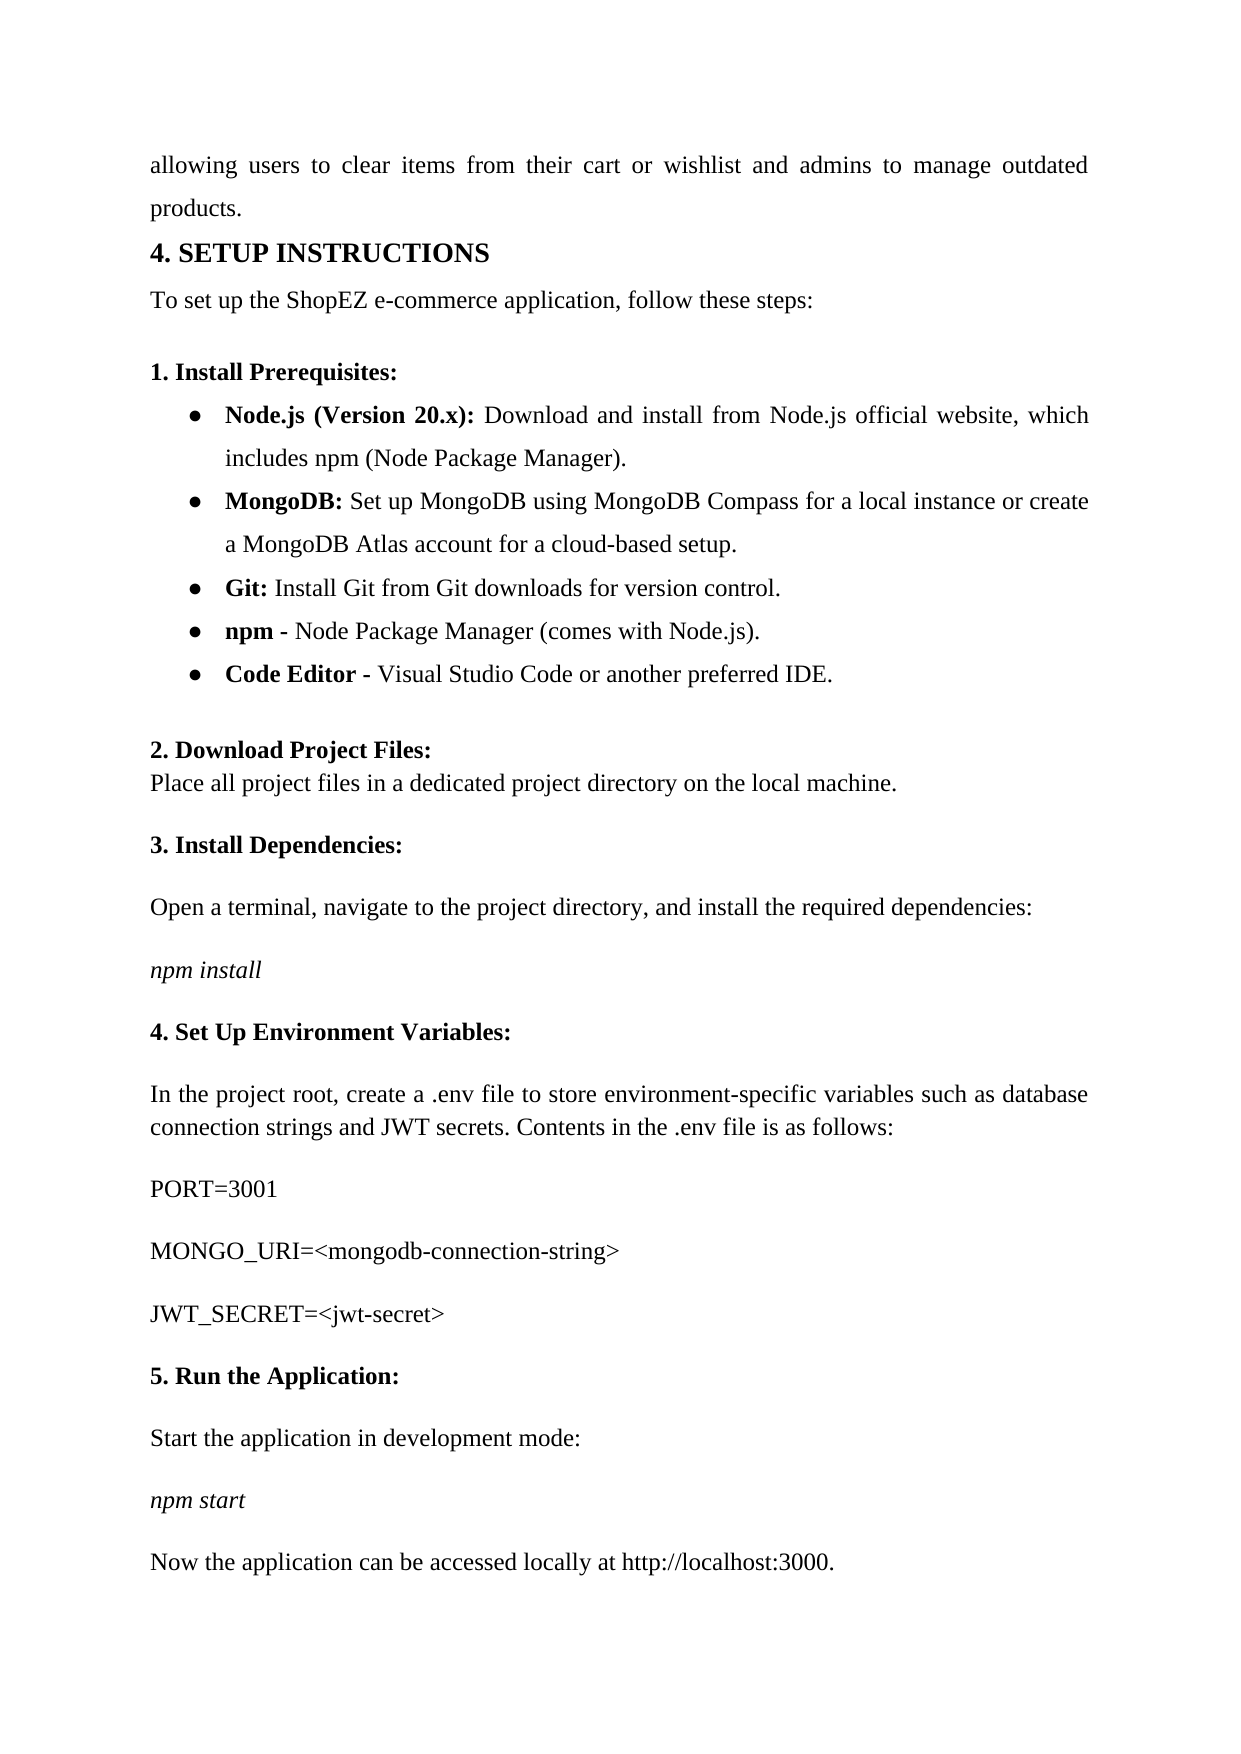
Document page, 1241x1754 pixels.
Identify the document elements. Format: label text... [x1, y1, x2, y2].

text 1. Install Prerequisites: [150, 357, 1090, 386]
list MongoDB: Set up MongoDB using MongoDB Compass for a local instance or create a MongoDB Atlas account for a cloud-based setup. [187, 486, 1090, 558]
text In the project root, create a .env file to store environment-specific variables such as database connection strings and JWT secrets. Contents in the .env file is as follows: [150, 1079, 1090, 1141]
text To set up the ShopEZ e-commerce application, follow these steps: [150, 285, 1090, 313]
list Git: Install Git from Git downloads for version control. [187, 573, 1090, 601]
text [150, 150, 1090, 222]
list Node.js (Version 20.x): Download and install from Node.js official website, which includes npm (Node Package Manager). [187, 400, 1090, 472]
text npm start [150, 1485, 1090, 1514]
text Now the application can be accessed locally at http://localhost:3000. [150, 1547, 1090, 1576]
text 5. Run the Application: [150, 1361, 1090, 1389]
text npm install [150, 955, 1090, 983]
list npm - Node Package Manager (comes with Node.js). [187, 616, 1090, 644]
text 2. Download Project Files: [150, 735, 1090, 764]
text 4. SETUP INSTRUCTIONS [150, 236, 1090, 269]
list Code Editor - Visual Studio Code or another preferred IDE. [187, 659, 1090, 688]
text JWT_SECRET=<jwt-secret> [150, 1299, 1090, 1327]
text Start the application in development mode: [150, 1423, 1090, 1452]
text Open a terminal, navigate to the project directory, and install the required dependencies: [150, 892, 1090, 921]
text MONGO_URI=<mongodb-connection-string> [150, 1236, 1090, 1265]
text 3. Install Dependencies: [150, 830, 1090, 859]
text 4. Set Up Environment Variables: [150, 1017, 1090, 1046]
text PORT=3001 [150, 1174, 1090, 1203]
text Place all project files in a dedicated project directory on the local machine. [150, 768, 1090, 797]
